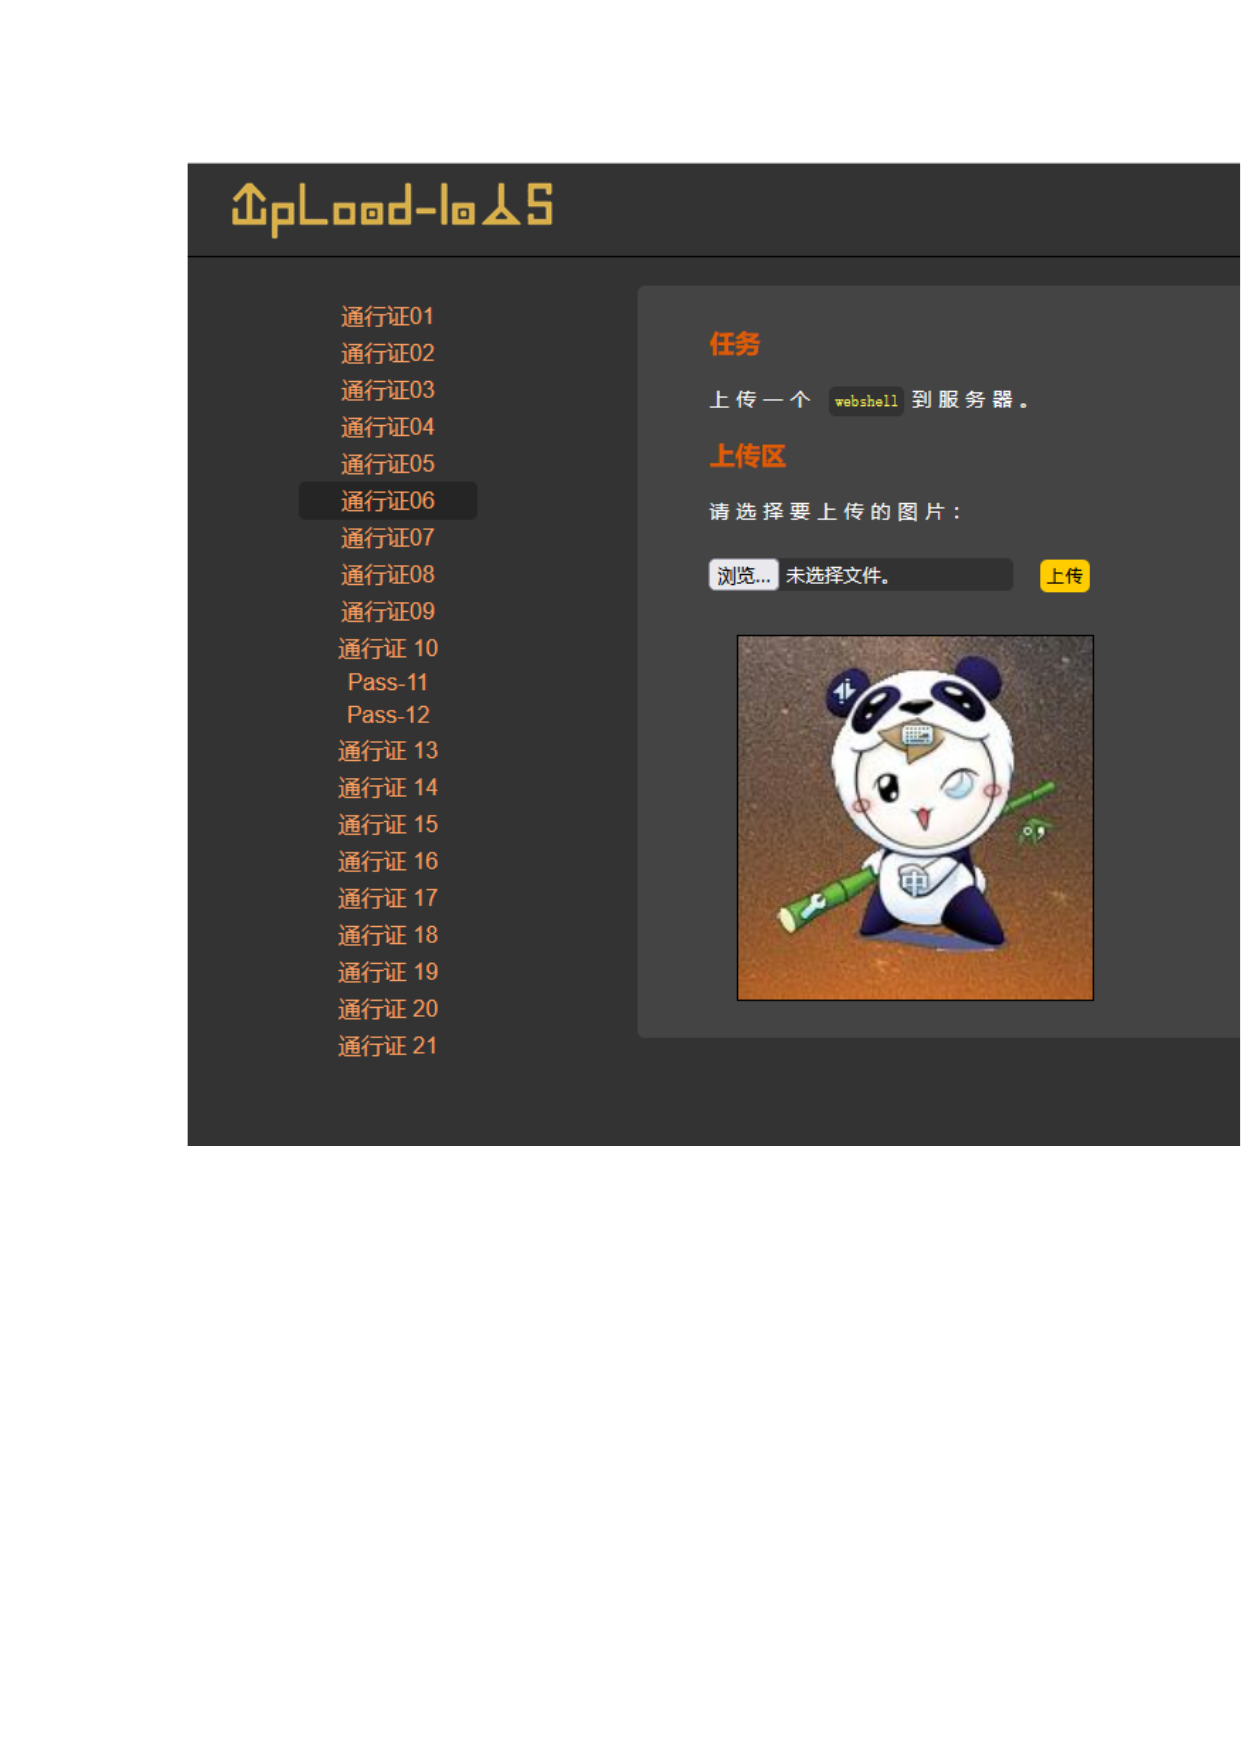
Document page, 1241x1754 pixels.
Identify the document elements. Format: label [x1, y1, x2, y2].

picture [187, 162, 1241, 1146]
